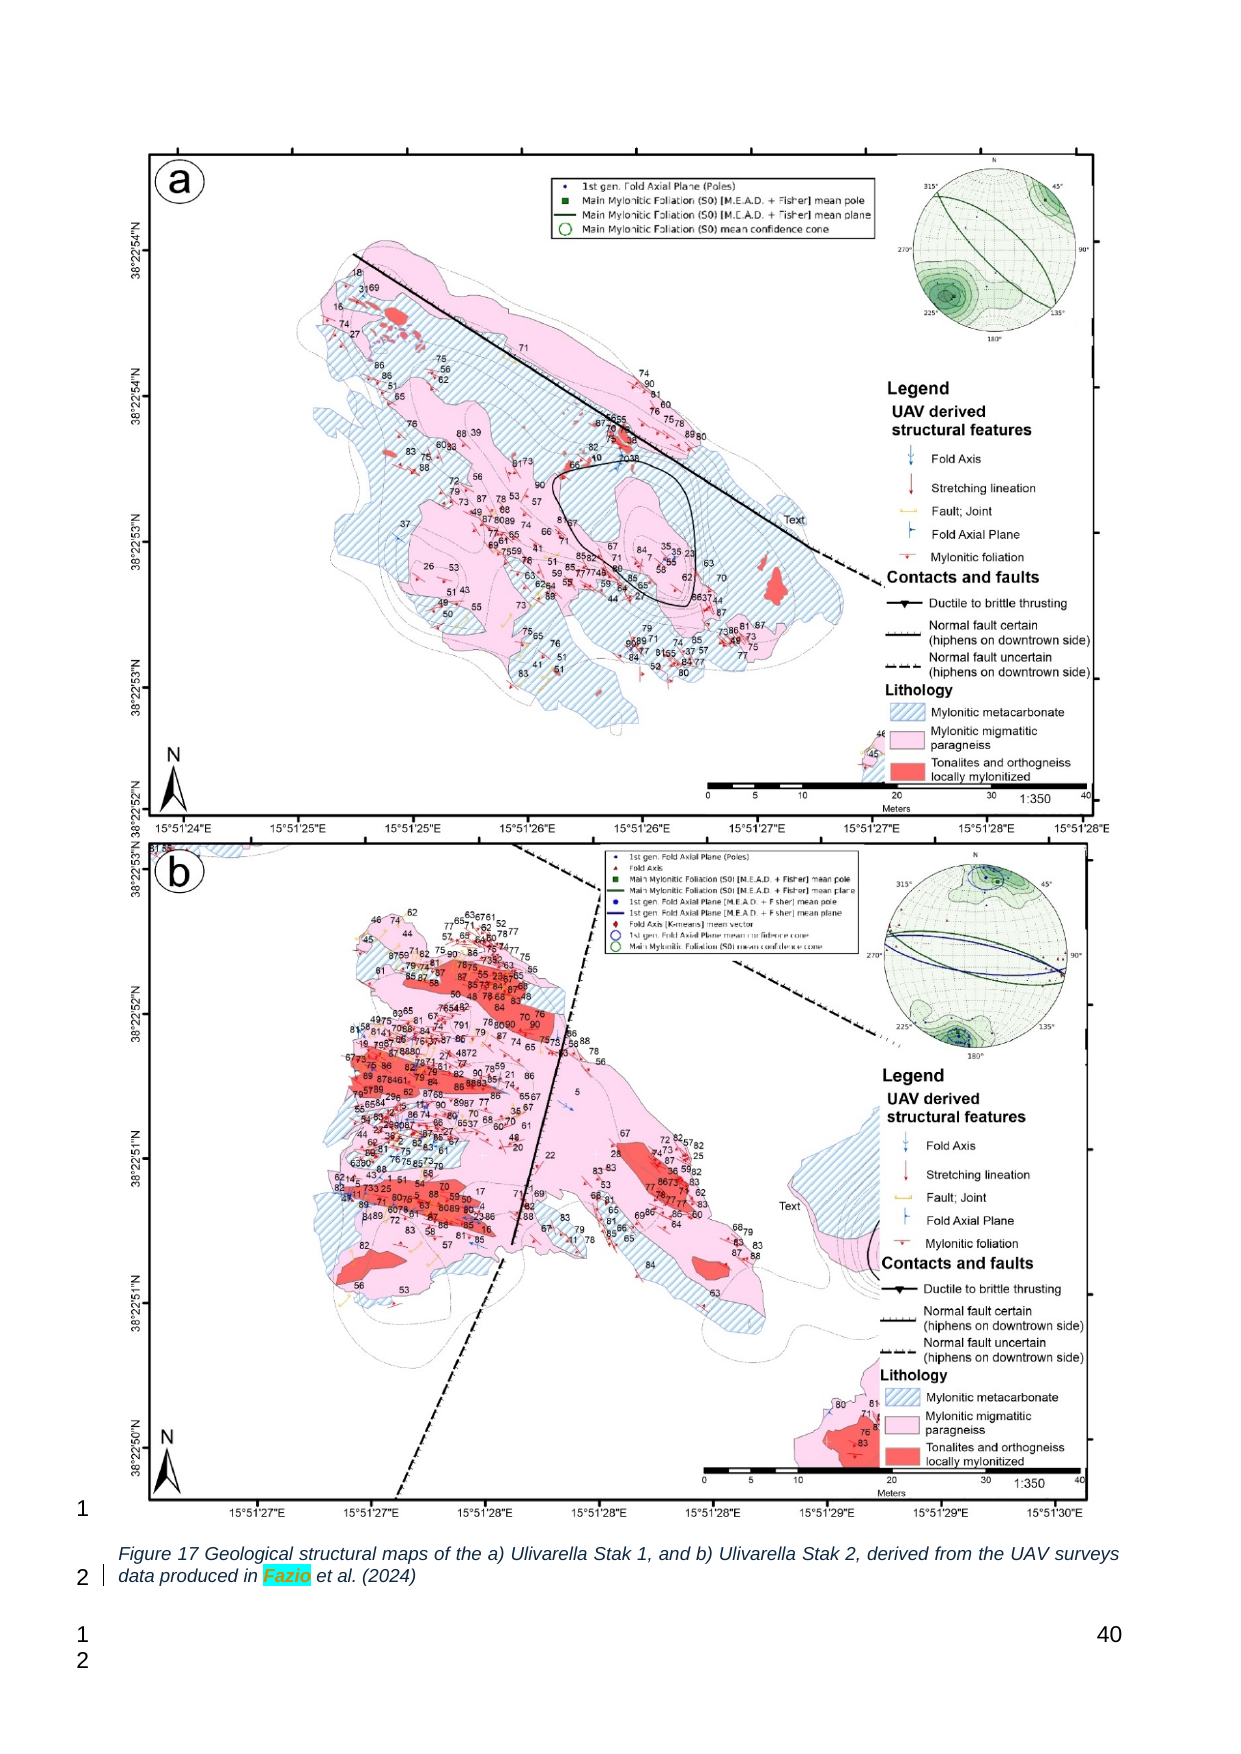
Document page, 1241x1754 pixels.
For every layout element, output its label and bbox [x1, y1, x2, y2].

picture [131, 147, 1110, 1517]
